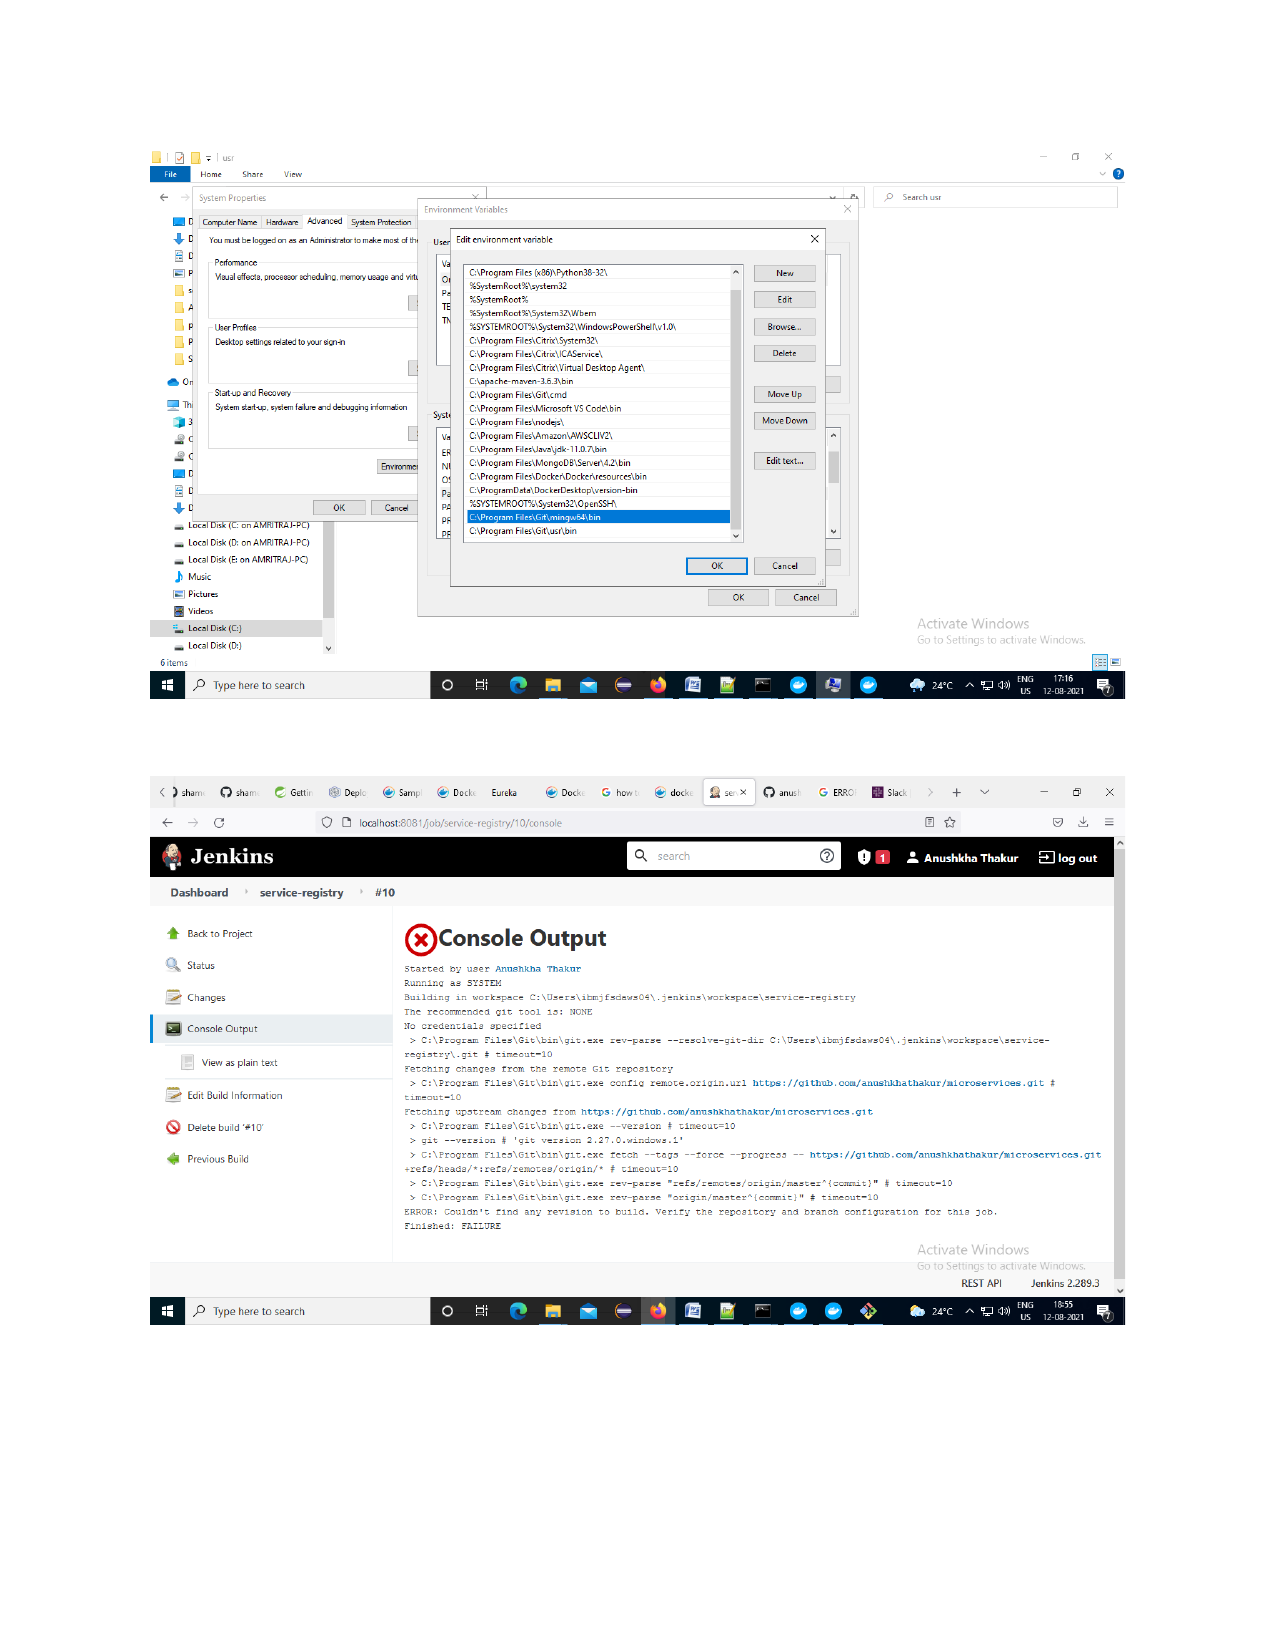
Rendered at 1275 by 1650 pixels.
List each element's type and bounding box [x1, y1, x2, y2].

picture [150, 776, 1125, 1325]
picture [150, 150, 1125, 699]
